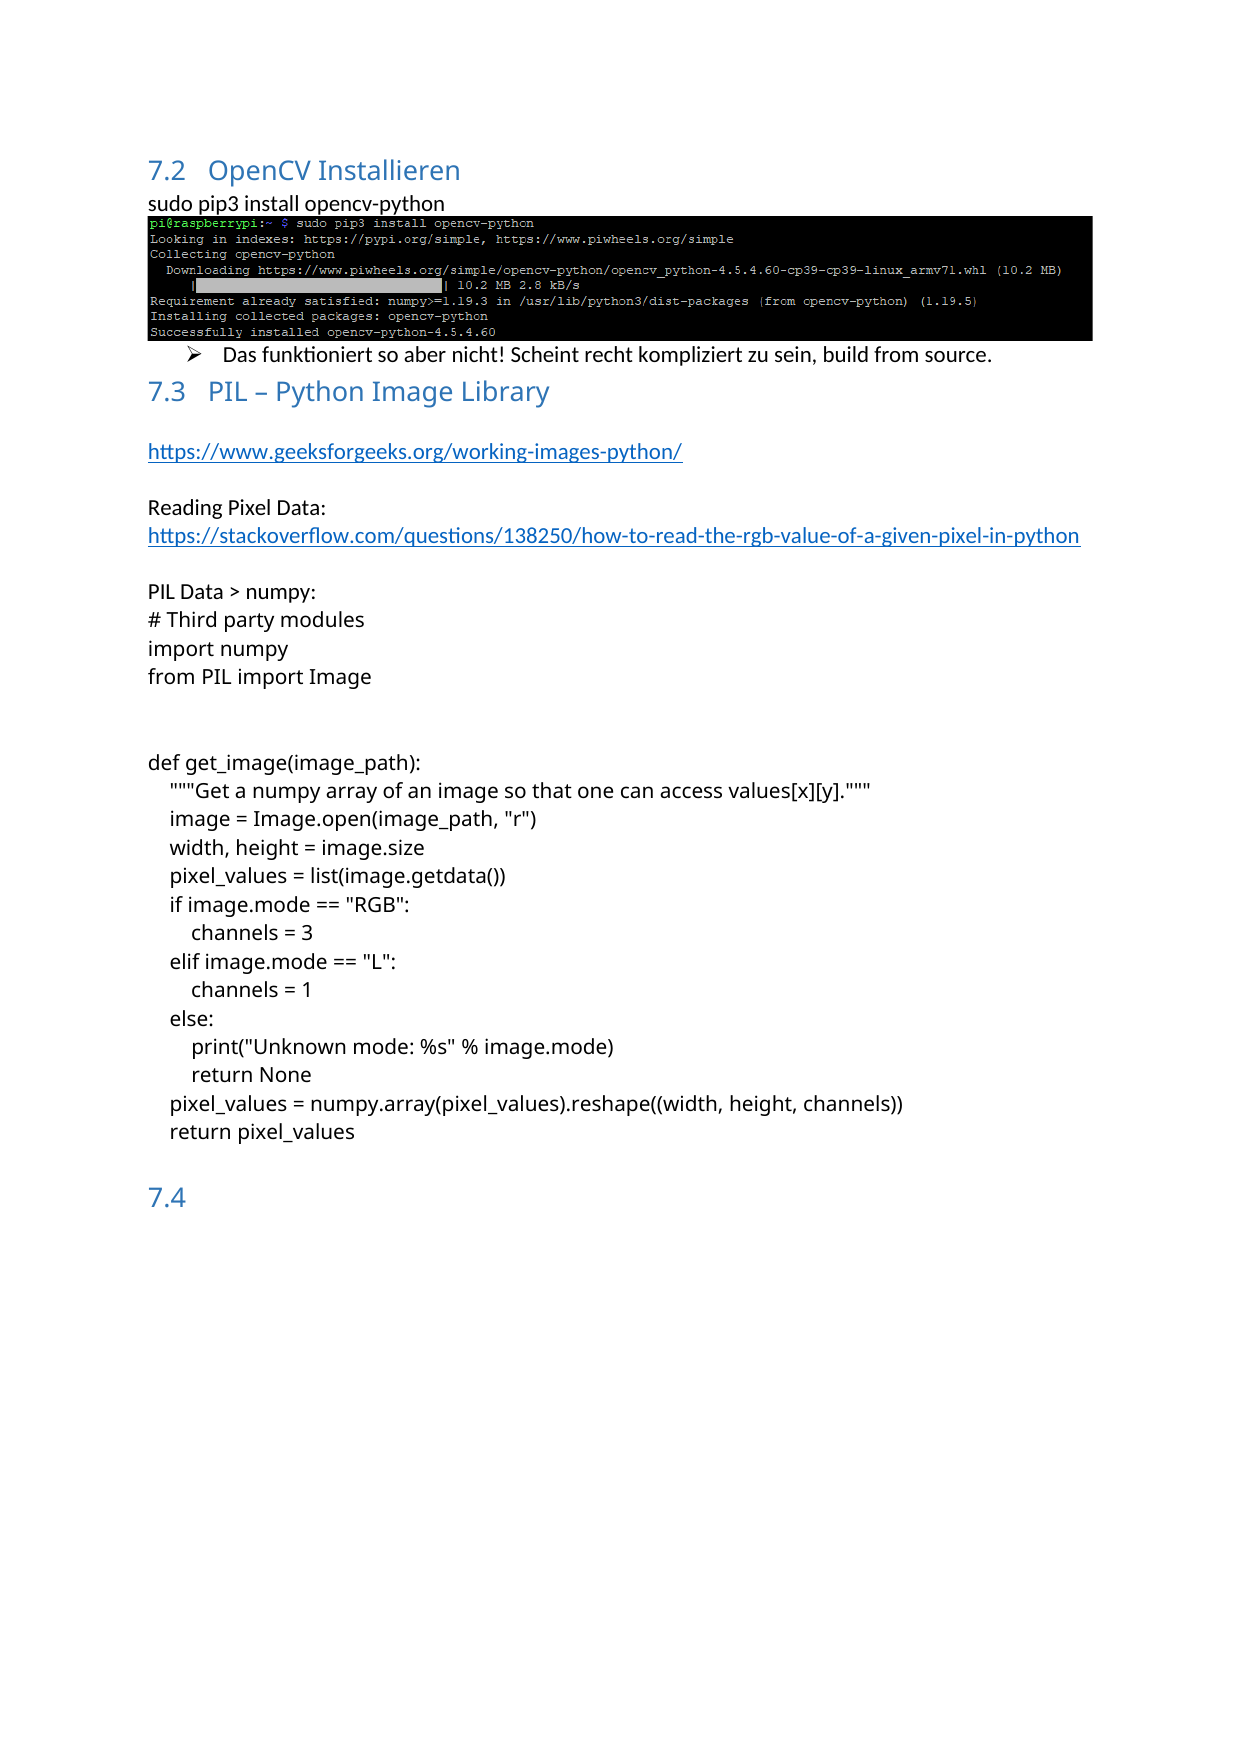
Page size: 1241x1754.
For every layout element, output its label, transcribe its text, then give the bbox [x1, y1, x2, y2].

text from PIL import Image [148, 662, 1093, 691]
text def get_image(image_path): [148, 748, 1093, 776]
text import numpy [148, 634, 1093, 662]
text pixel_values = numpy.array(pixel_values).reshape((width, height, channels)) [148, 1089, 1093, 1117]
text return None [148, 1061, 1093, 1089]
text channels = 3 [148, 918, 1093, 947]
text return pixel_values [148, 1117, 1093, 1146]
subtitle PIL – Python Image Library [148, 372, 1093, 409]
text if image.mode == "RGB": [148, 890, 1093, 918]
text width, height = image.size [148, 833, 1093, 861]
text channels = 1 [148, 975, 1093, 1004]
text sudo pip3 install opencv-python [148, 189, 1093, 216]
picture [147, 216, 1093, 341]
text else: [148, 1004, 1093, 1032]
text https://stackoverflow.com/questions/138250/how-to-read-the-rgb-value-of-a-given-pixel-in-python [148, 521, 1093, 549]
list Das funktioniert so aber nicht! Scheint recht kompliziert zu sein, build from source. [185, 341, 1093, 368]
text pixel_values = list(image.getdata()) [148, 861, 1093, 890]
text elif image.mode == "L": [148, 947, 1093, 975]
text Reading Pixel Data: [148, 493, 1093, 521]
text print("Unknown mode: %s" % image.mode) [148, 1032, 1093, 1061]
text https://www.geeksforgeeks.org/working-images-python/ [148, 437, 1093, 465]
text # Third party modules [148, 606, 1093, 634]
subtitle OpenCV Installieren [148, 152, 1093, 189]
text PIL Data > numpy: [148, 577, 1093, 606]
text """Get a numpy array of an image so that one can access values[x][y].""" [148, 776, 1093, 804]
text image = Image.open(image_path, "r") [148, 804, 1093, 833]
